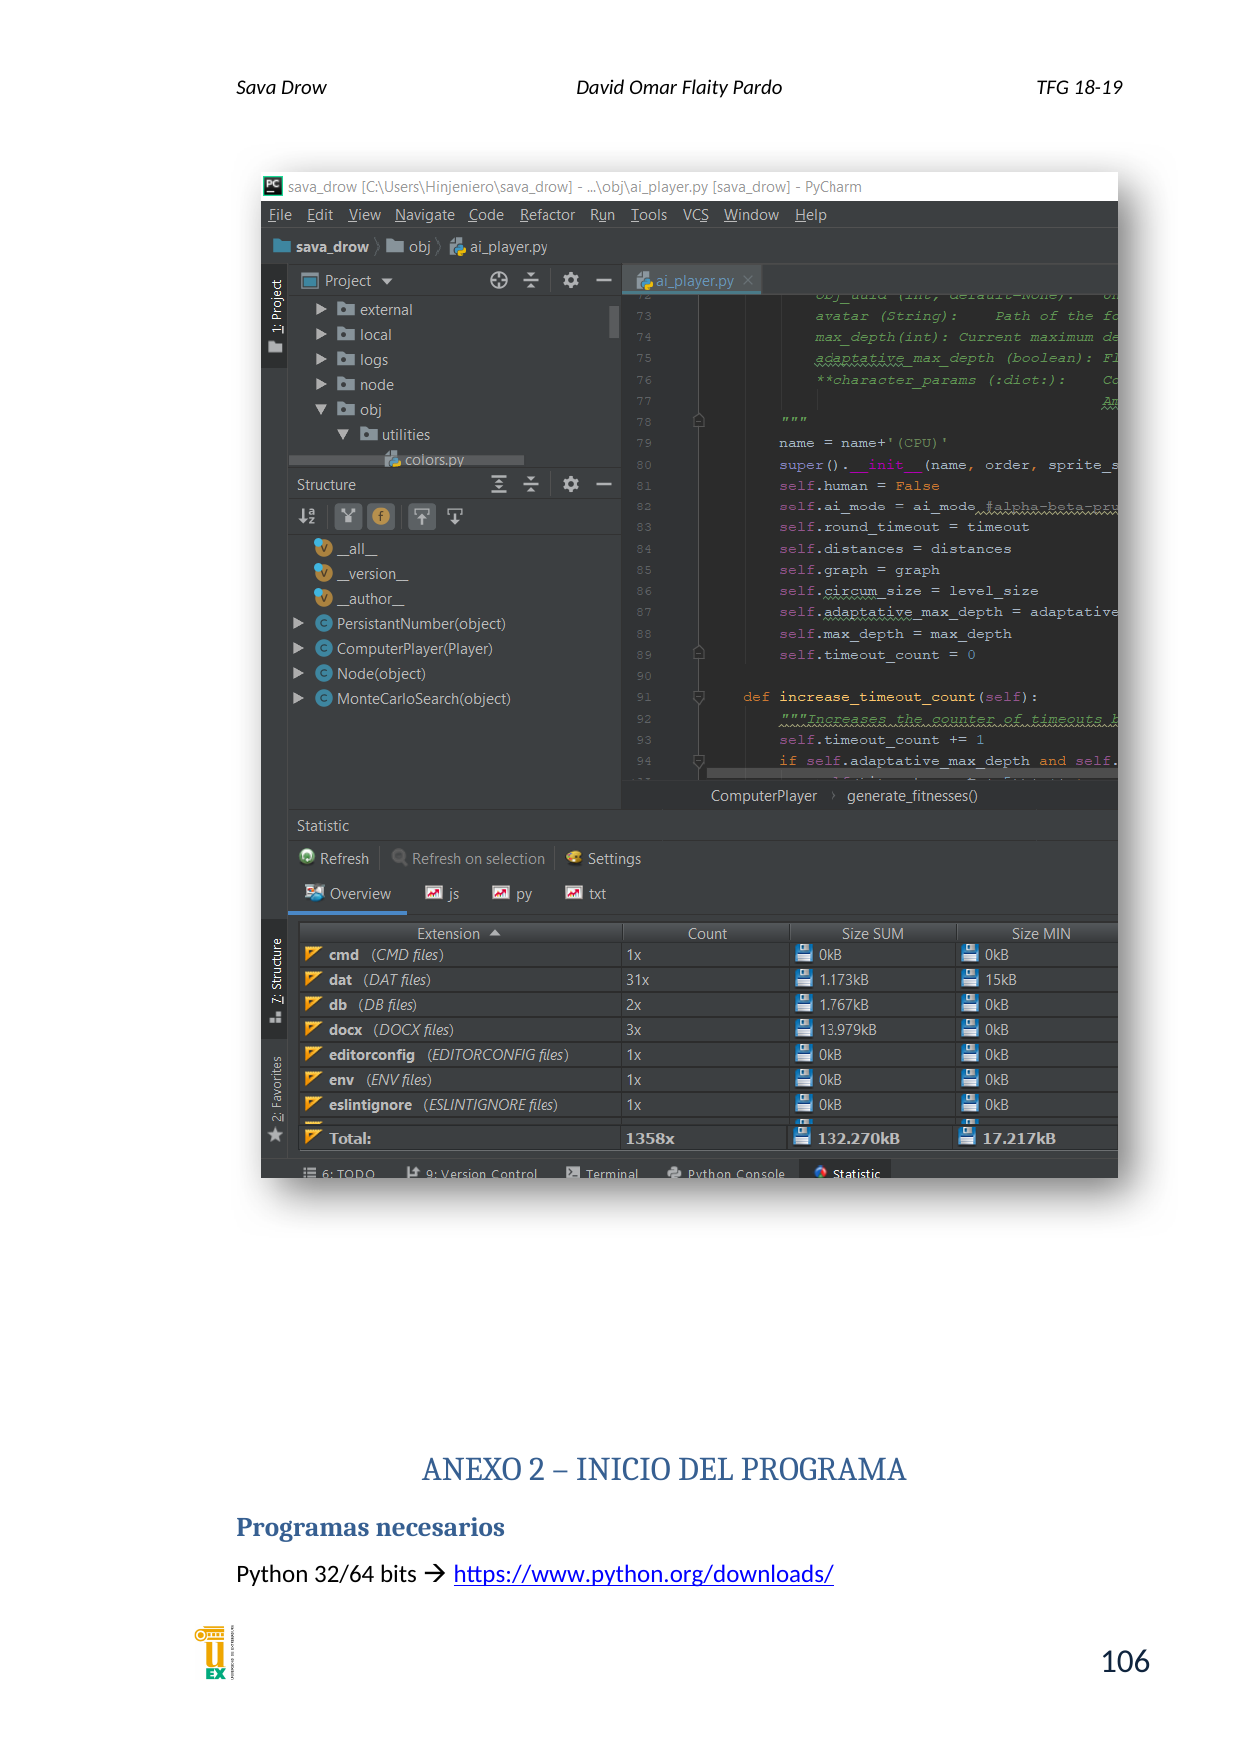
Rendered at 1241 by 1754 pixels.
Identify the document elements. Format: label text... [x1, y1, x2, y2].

text Python 32/64 bits https://www.python.org/downloads/ [236, 1558, 1092, 1589]
picture [261, 172, 1118, 1178]
subtitle Programas necesarios [236, 1512, 1092, 1543]
subtitle ANEXO 2 – INICIO DEL PROGRAMA [236, 1450, 1092, 1488]
picture [194, 1624, 237, 1680]
